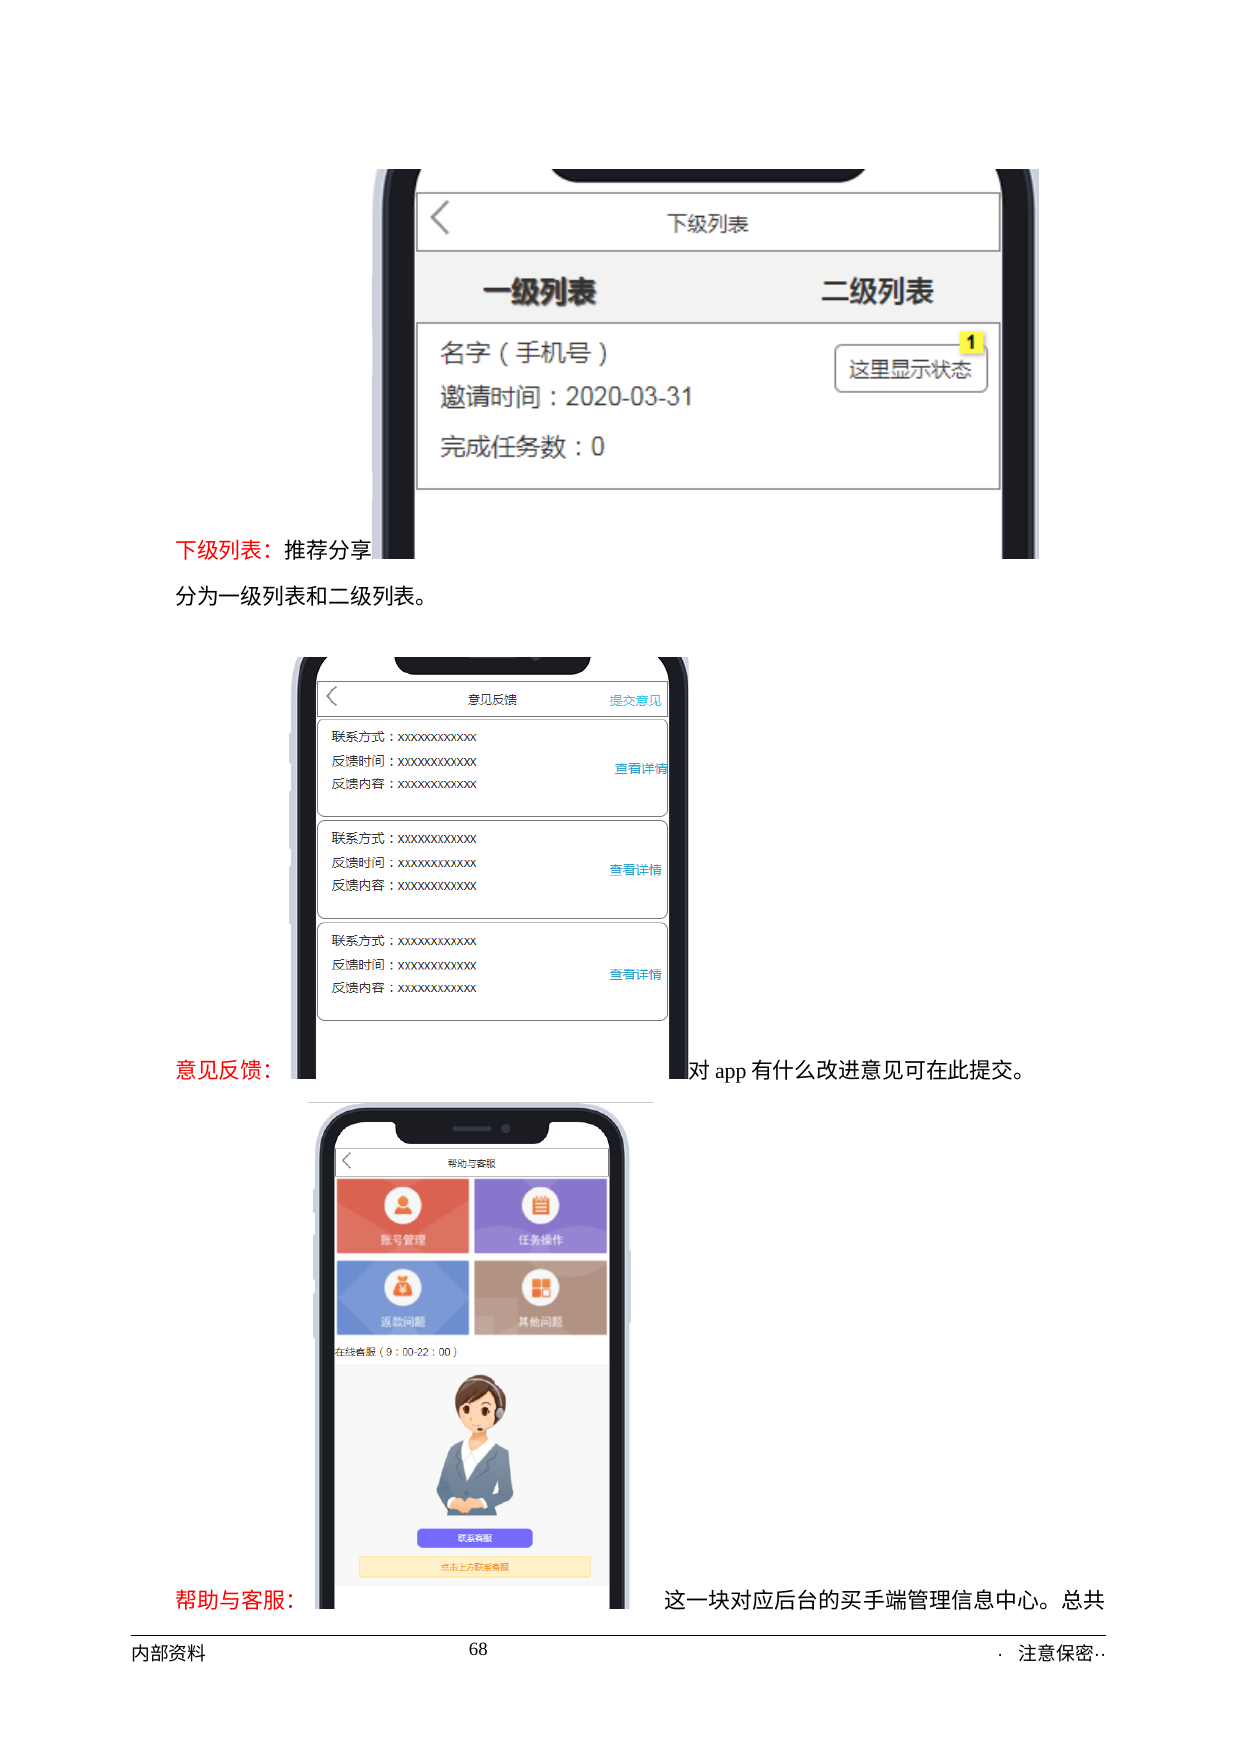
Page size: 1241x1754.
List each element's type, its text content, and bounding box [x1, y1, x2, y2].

picture [284, 657, 689, 1079]
text 分为一级列表和二级列表。 [131, 578, 1106, 611]
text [131, 1098, 1106, 1618]
picture [307, 1102, 654, 1609]
picture [371, 169, 1039, 559]
